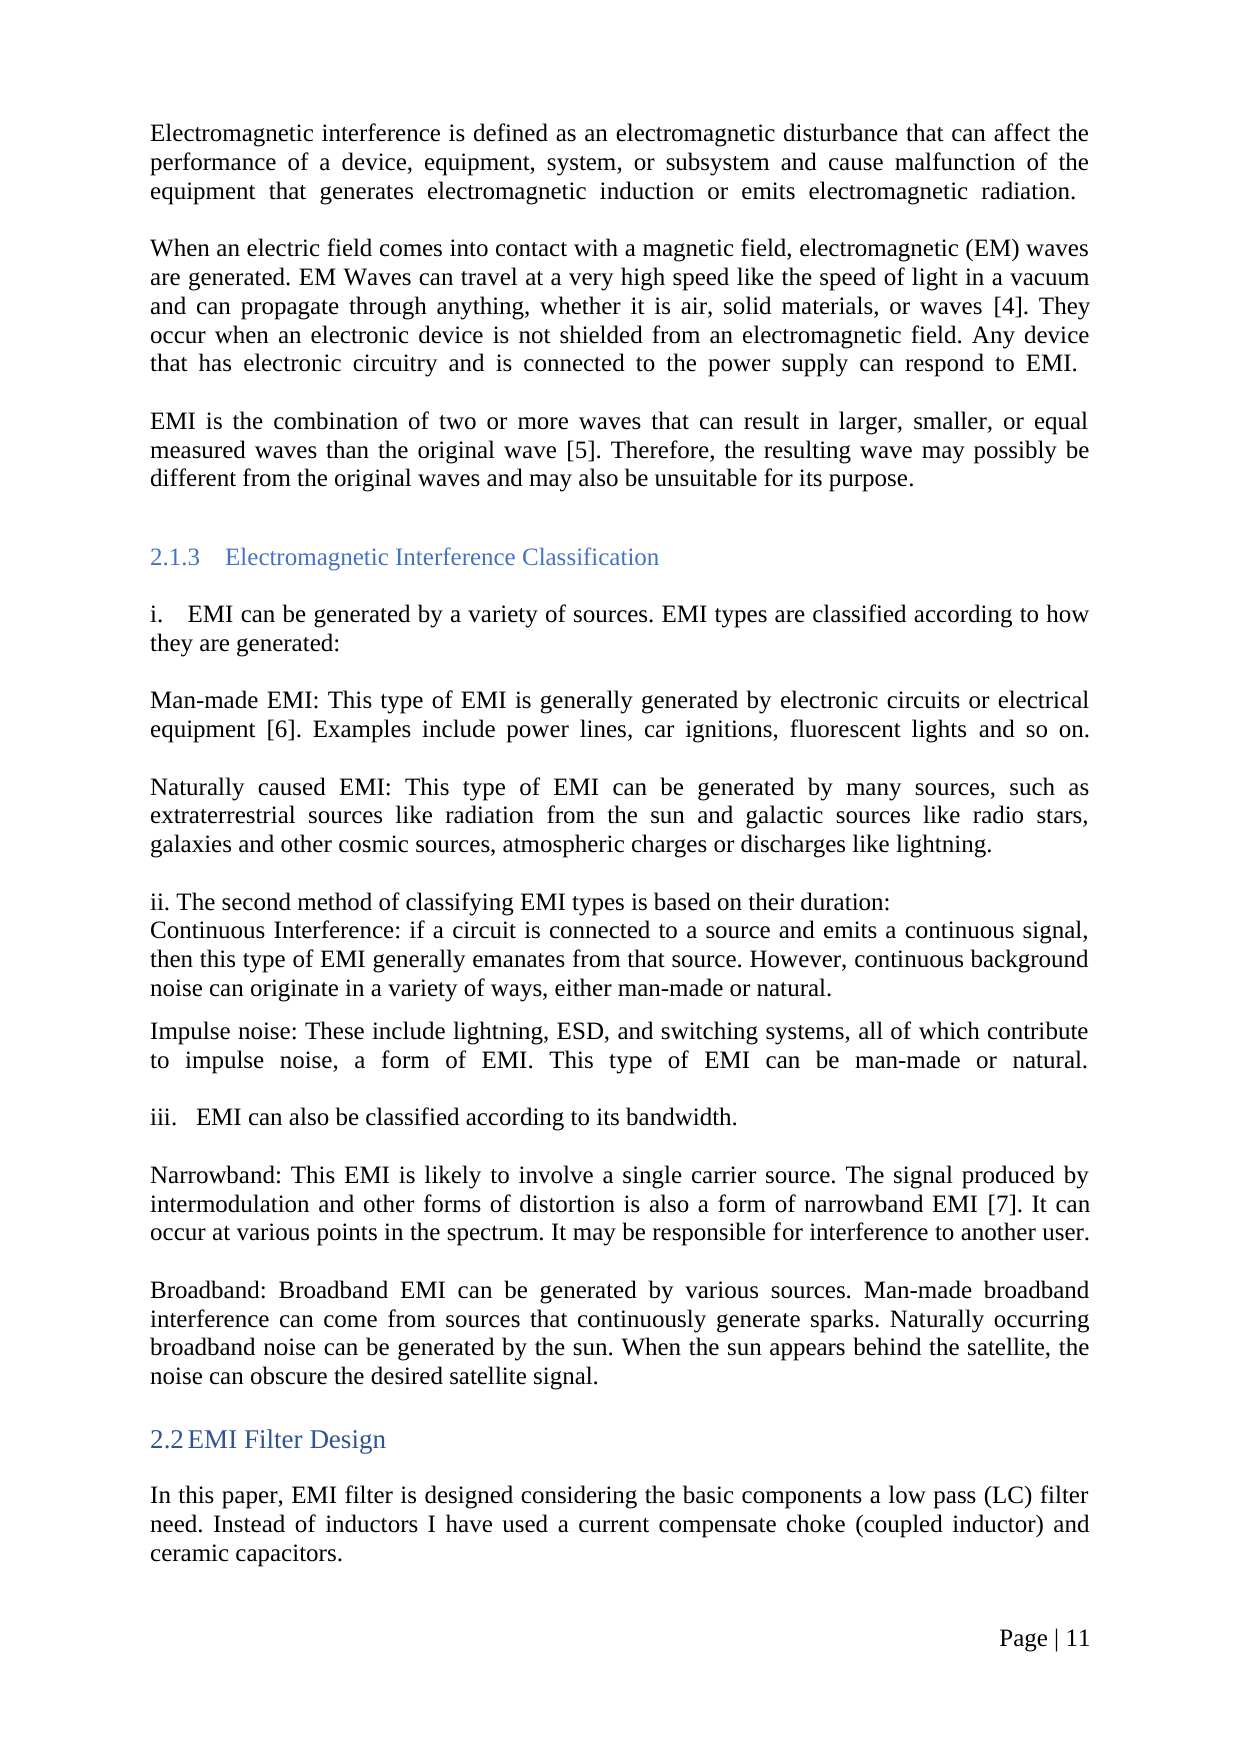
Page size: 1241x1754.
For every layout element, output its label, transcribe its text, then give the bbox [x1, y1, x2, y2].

list ii. The second method of classifying EMI types is based on their duration: [150, 858, 1090, 916]
text In this paper, EMI filter is designed considering the basic components a low pass (LC) filter need. Instead of inductors I have used a current compensate choke (coupled inductor) and ceramic capacitors. [150, 1481, 1090, 1567]
list EMI can be generated by a variety of sources. EMI types are classified according to how they are generated: [150, 599, 1090, 657]
subtitle EMI Filter Design [150, 1423, 1090, 1454]
text Electromagnetic interference is defined as an electromagnetic disturbance that can affect the performance of a device, equipment, system, or subsystem and cause malfunction of the equipment that generates electromagnetic induction or emits electromagnetic radiation. [150, 118, 1090, 233]
text When an electric field comes into contact with a magnetic field, electromagnetic (EM) waves are generated. EM Waves can travel at a very high speed like the speed of light in a vacuum and can propagate through anything, whether it is air, solid materials, or waves. They occur when an electronic device is not shielded from an electromagnetic field. Any device that has electronic circuitry and is connected to the power supply can respond to EMI. EMI is the combination of two or more waves that can result in larger, smaller, or equal measured waves than the original wave. Therefore, the resulting wave may possibly be different from the original waves and may also be unsuitable for its purpose. [150, 233, 1090, 492]
list Man-made EMI: This type of EMI is generally generated by electronic circuits or electrical equipment . Examples include power lines, car ignitions, fluorescent lights and so on. Naturally caused EMI: This type of EMI can be generated by many sources, such as extraterrestrial sources like radiation from the sun and galactic sources like radio stars, galaxies and other cosmic sources, atmospheric charges or discharges like lightning. [150, 657, 1090, 858]
subtitle Electromagnetic Interference Classification [150, 542, 1090, 571]
list Impulse noise: These include lightning, ESD, and switching systems, all of which contribute to impulse noise, a form of EMI. This type of EMI can be man-made or natural. iii. EMI can also be classified according to its bandwidth. [150, 1016, 1090, 1131]
list Continuous Interference: if a circuit is connected to a source and emits a continuous signal, then this type of EMI generally emanates from that source. However, continuous background noise can originate in a variety of ways, either man-made or natural. [150, 916, 1090, 1002]
list Narrowband: This EMI is likely to involve a single carrier source. The signal produced by intermodulation and other forms of distortion is also a form of narrowband EMI . It can occur at various points in the spectrum. It may be responsible for interference to another user. Broadband: Broadband EMI can be generated by various sources. Man-made broadband interference can come from sources that continuously generate sparks. Naturally occurring broadband noise can be generated by the sun. When the sun appears behind the satellite, the noise can obscure the desired satellite signal. [150, 1131, 1090, 1390]
